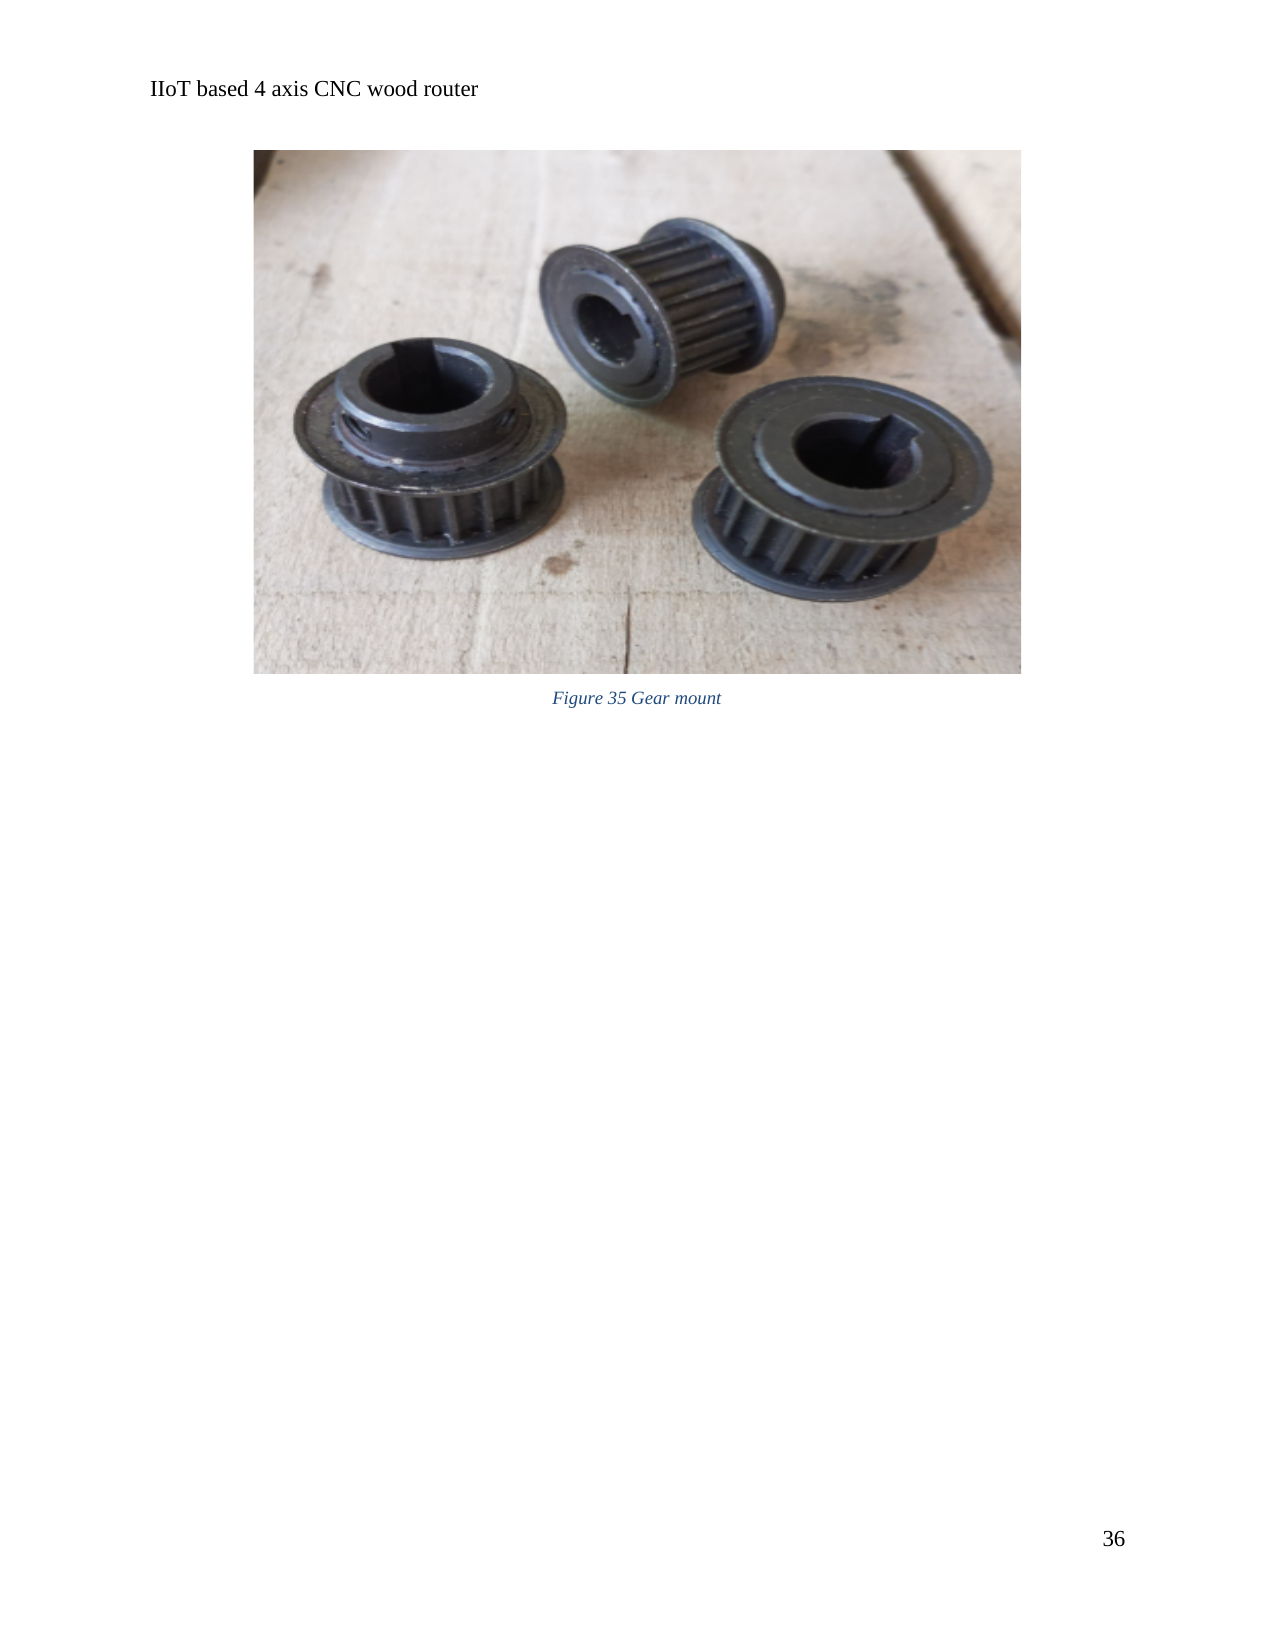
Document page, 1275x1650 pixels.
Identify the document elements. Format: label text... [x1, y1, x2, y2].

picture [253, 150, 1022, 674]
